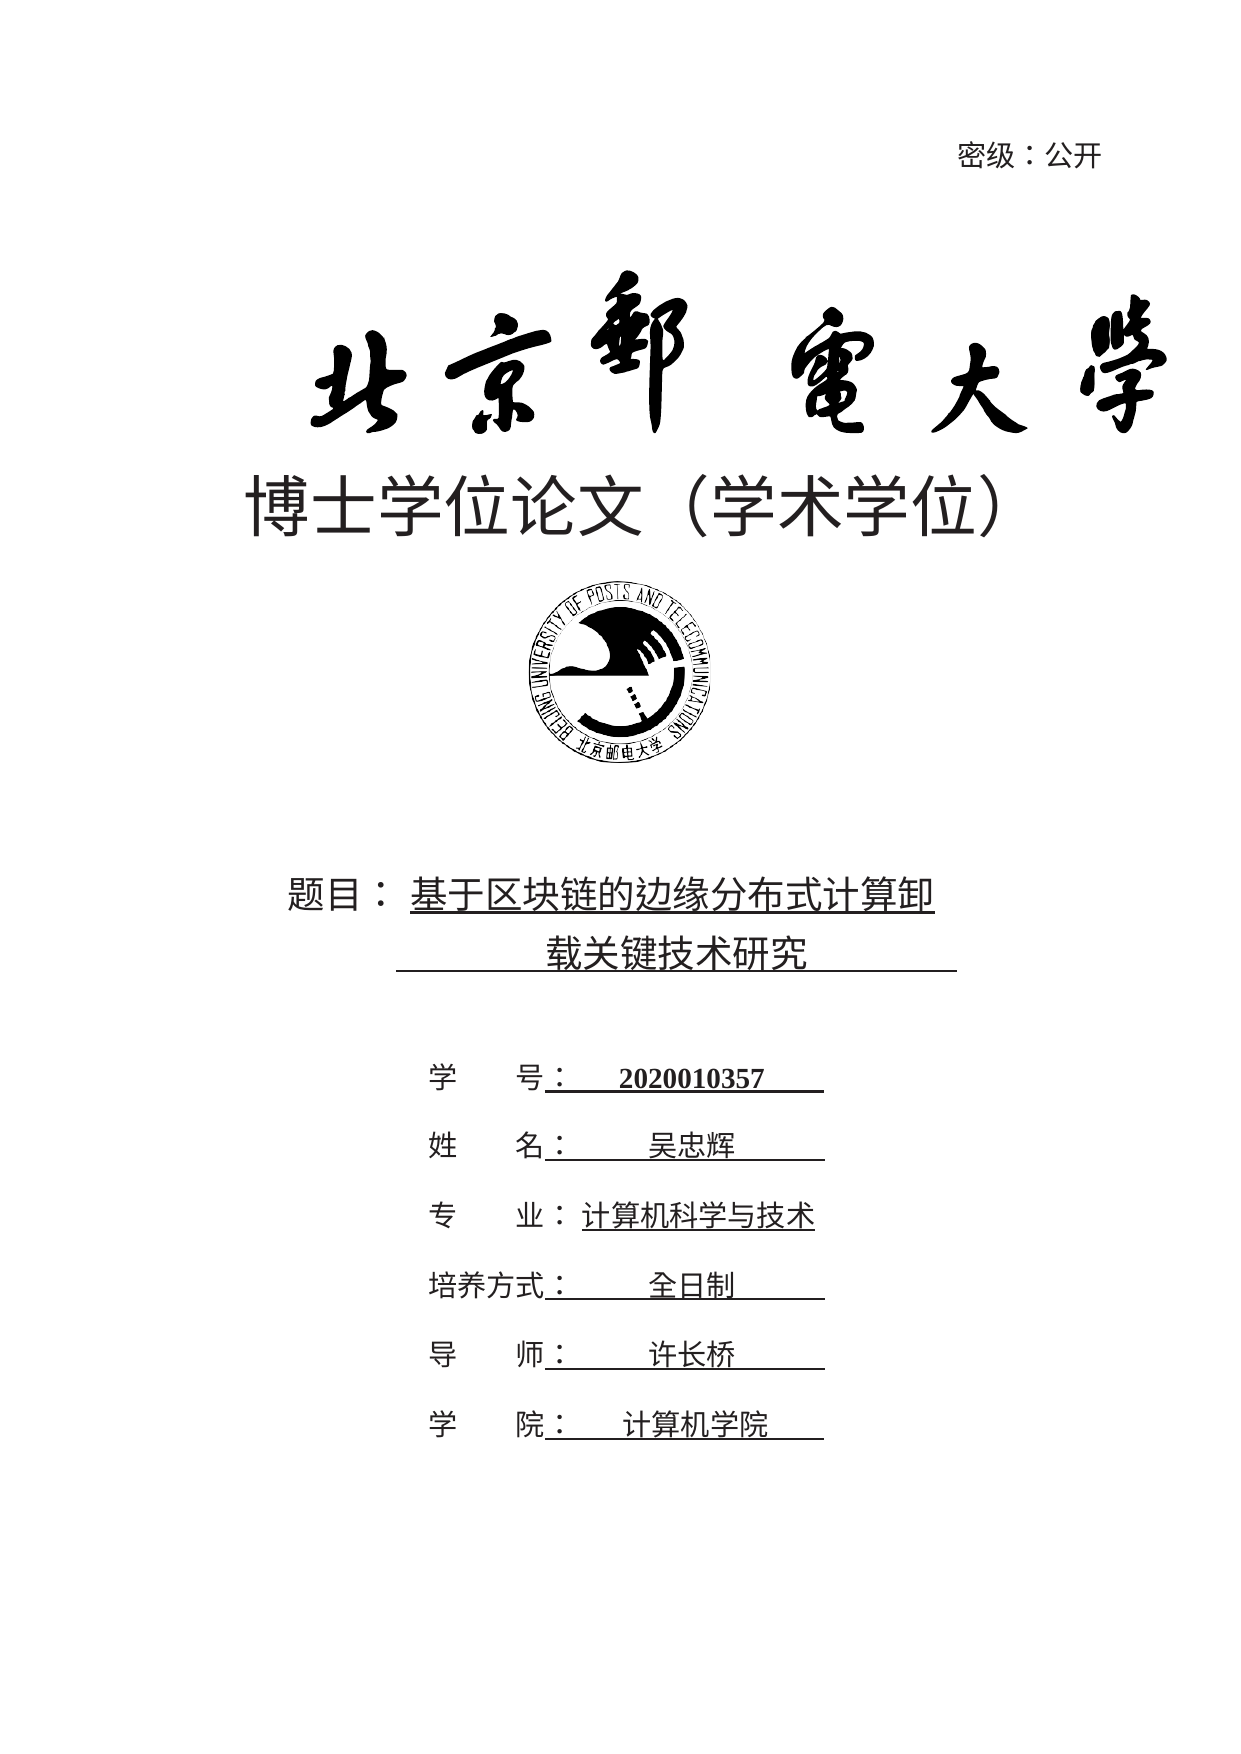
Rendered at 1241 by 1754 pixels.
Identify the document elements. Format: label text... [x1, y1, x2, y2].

picture [528, 581, 711, 763]
picture [490, 313, 518, 337]
subtitle 姓 名： 吴忠辉 专 业： 计算机科学与技术培养方式： 全日制 导 师： 许长桥 学 院： 计算机学院 [428, 1125, 825, 1444]
text 博士学位论文（学术学位） [243, 438, 1240, 555]
picture [472, 410, 492, 434]
text 载关键技术研究 [162, 927, 1190, 978]
text 题目： 基于区块链的边缘分布式计算卸 [162, 868, 1060, 919]
picture [1091, 316, 1110, 357]
picture [1080, 365, 1095, 396]
text 学 号： 2020010357 [428, 1057, 1240, 1097]
